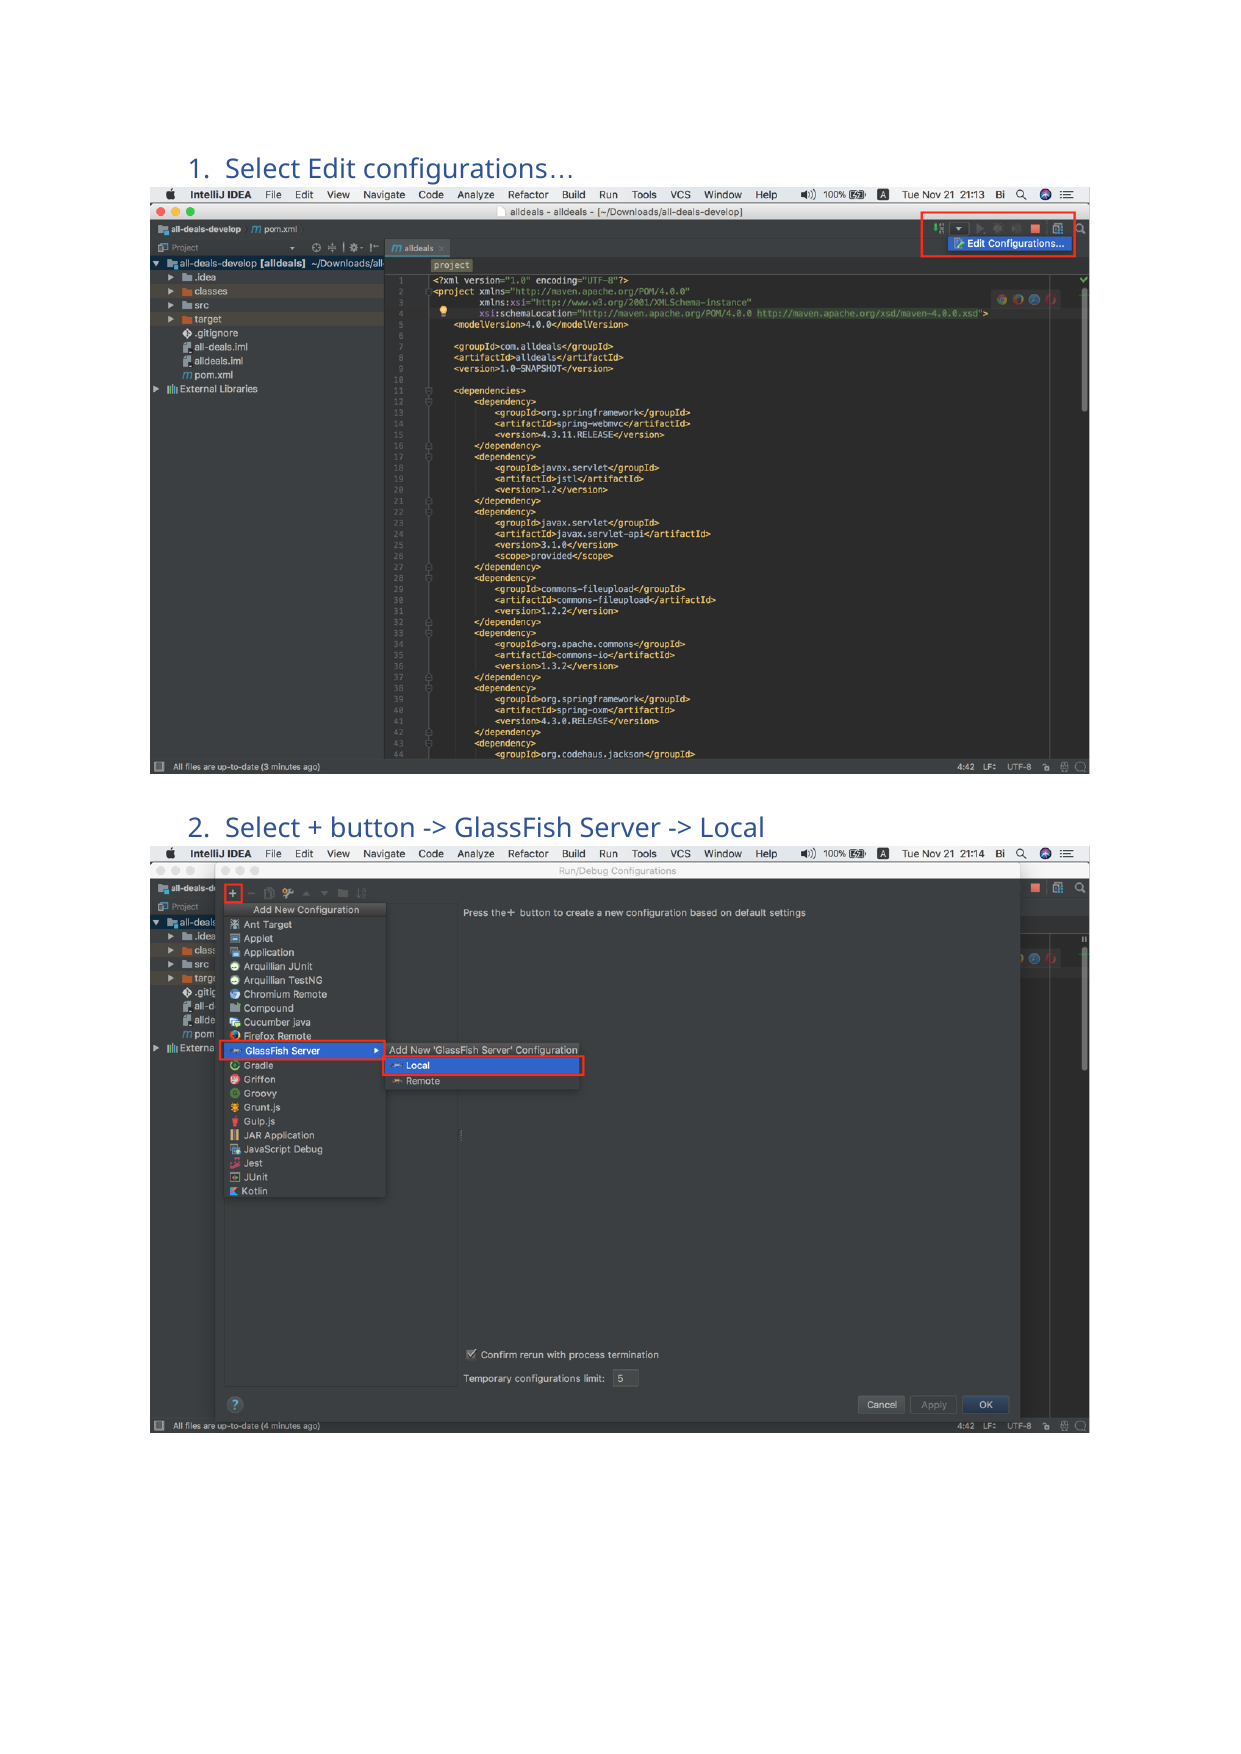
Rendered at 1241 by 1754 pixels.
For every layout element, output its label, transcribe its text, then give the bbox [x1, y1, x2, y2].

picture [150, 186, 1090, 774]
subtitle Select + button -> GlassFish Server -> Local [187, 808, 1090, 845]
subtitle Select Edit configurations… [187, 150, 1090, 186]
picture [150, 845, 1090, 1433]
